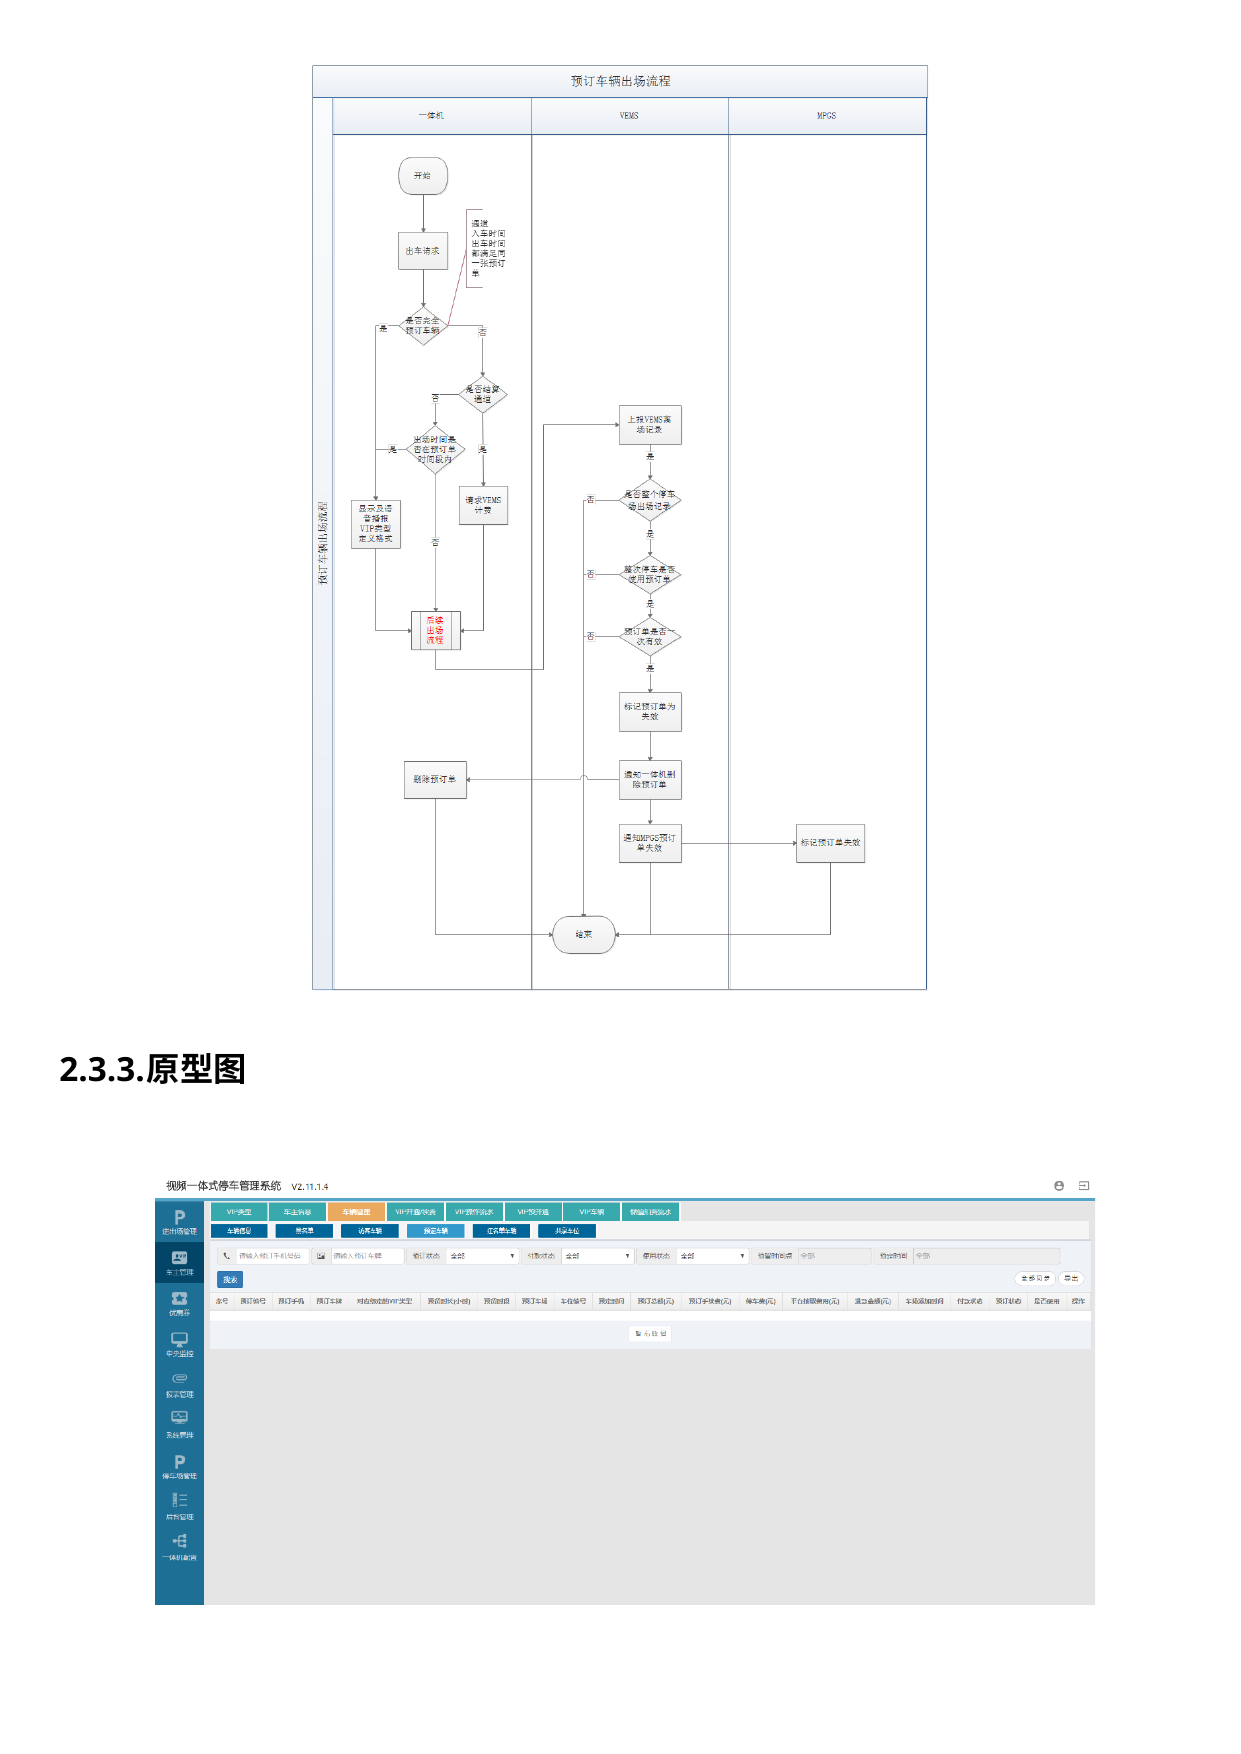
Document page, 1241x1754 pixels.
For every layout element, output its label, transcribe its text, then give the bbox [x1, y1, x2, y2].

picture [144, 1161, 1096, 1605]
subtitle 原型图 [59, 1034, 1181, 1099]
picture [312, 64, 929, 991]
